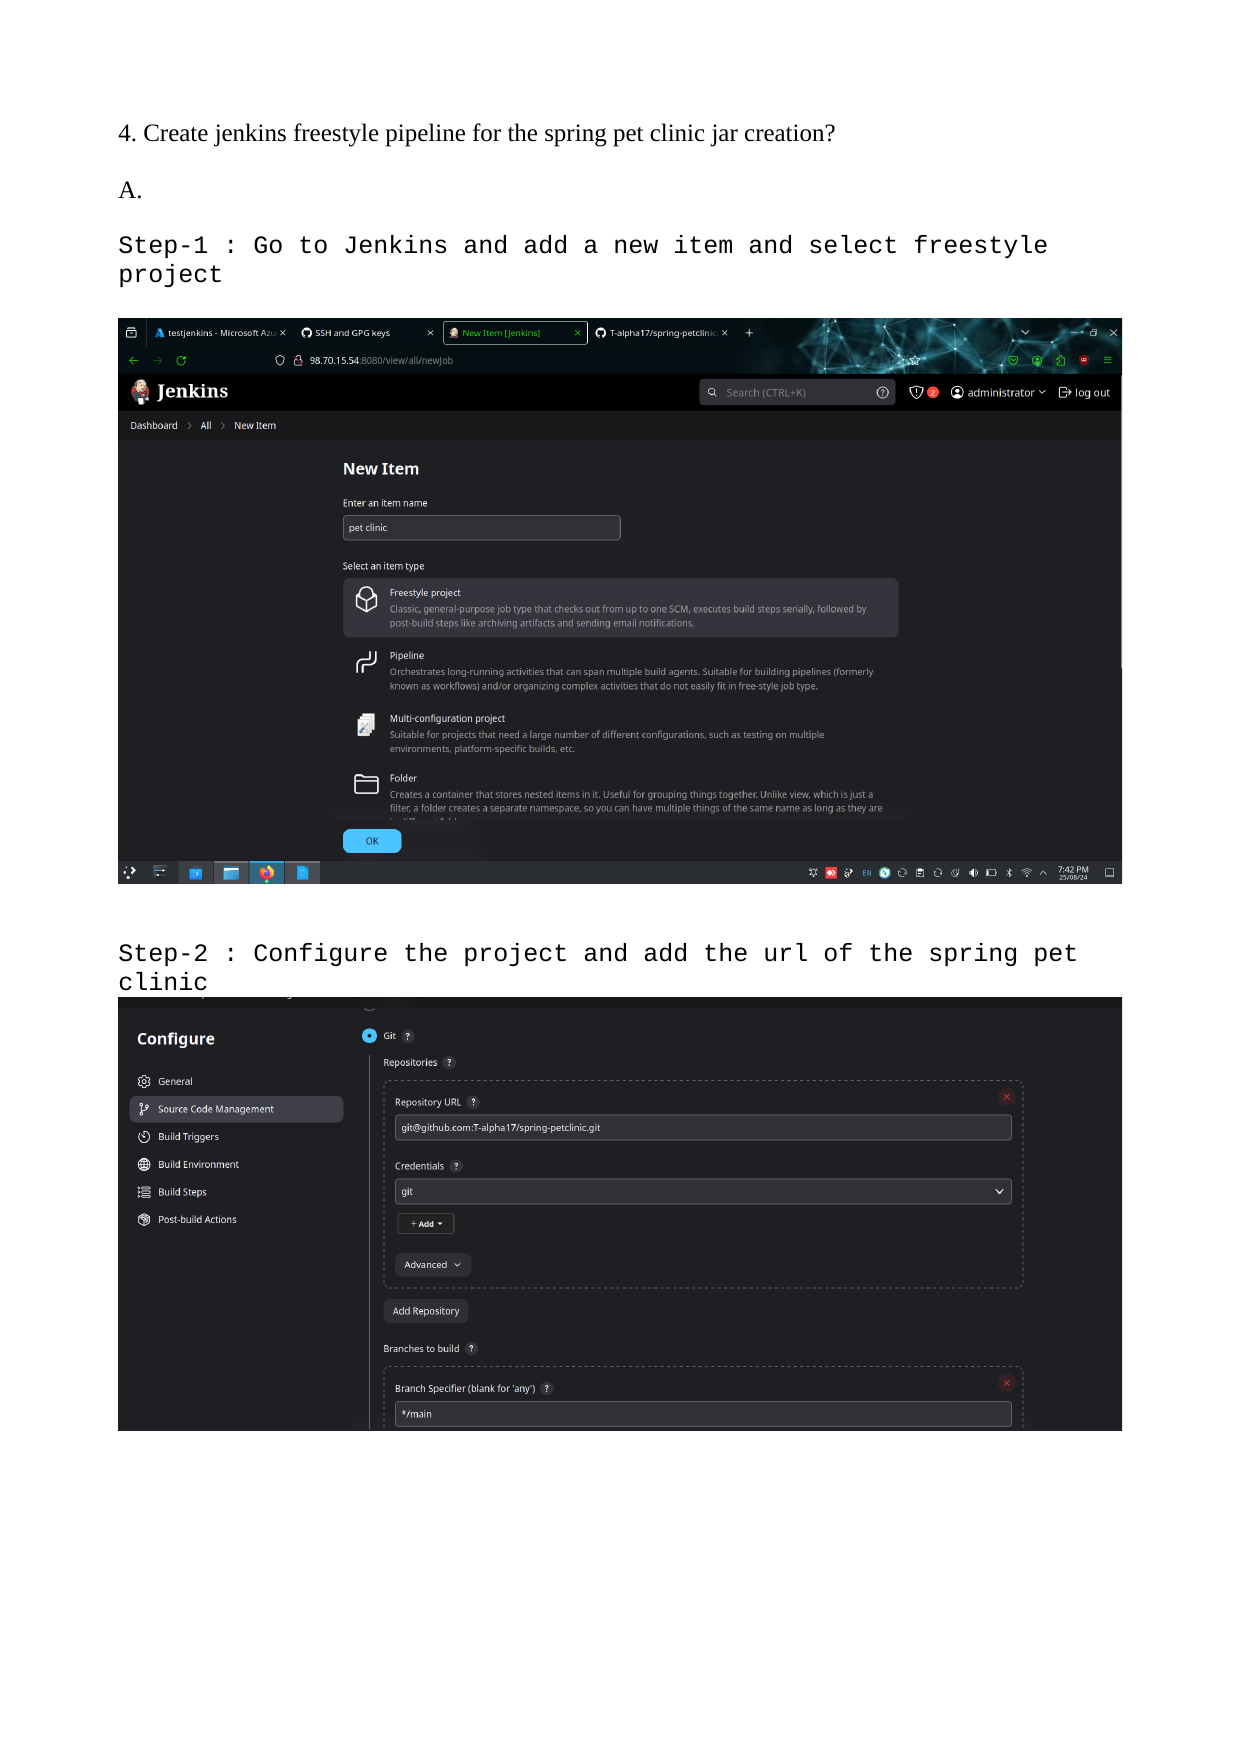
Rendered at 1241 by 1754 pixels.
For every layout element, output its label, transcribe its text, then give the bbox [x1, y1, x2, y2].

picture [118, 318, 1123, 884]
text A. [118, 176, 1122, 204]
picture [118, 997, 1123, 1431]
text Step-1 : Go to Jenkins and add a new item and select freestyle project [118, 233, 1122, 290]
text 4. Create jenkins freestyle pipeline for the spring pet clinic jar creation? [118, 118, 1122, 147]
text Step-2 : Configure the project and add the url of the spring pet clinic [118, 941, 1122, 997]
